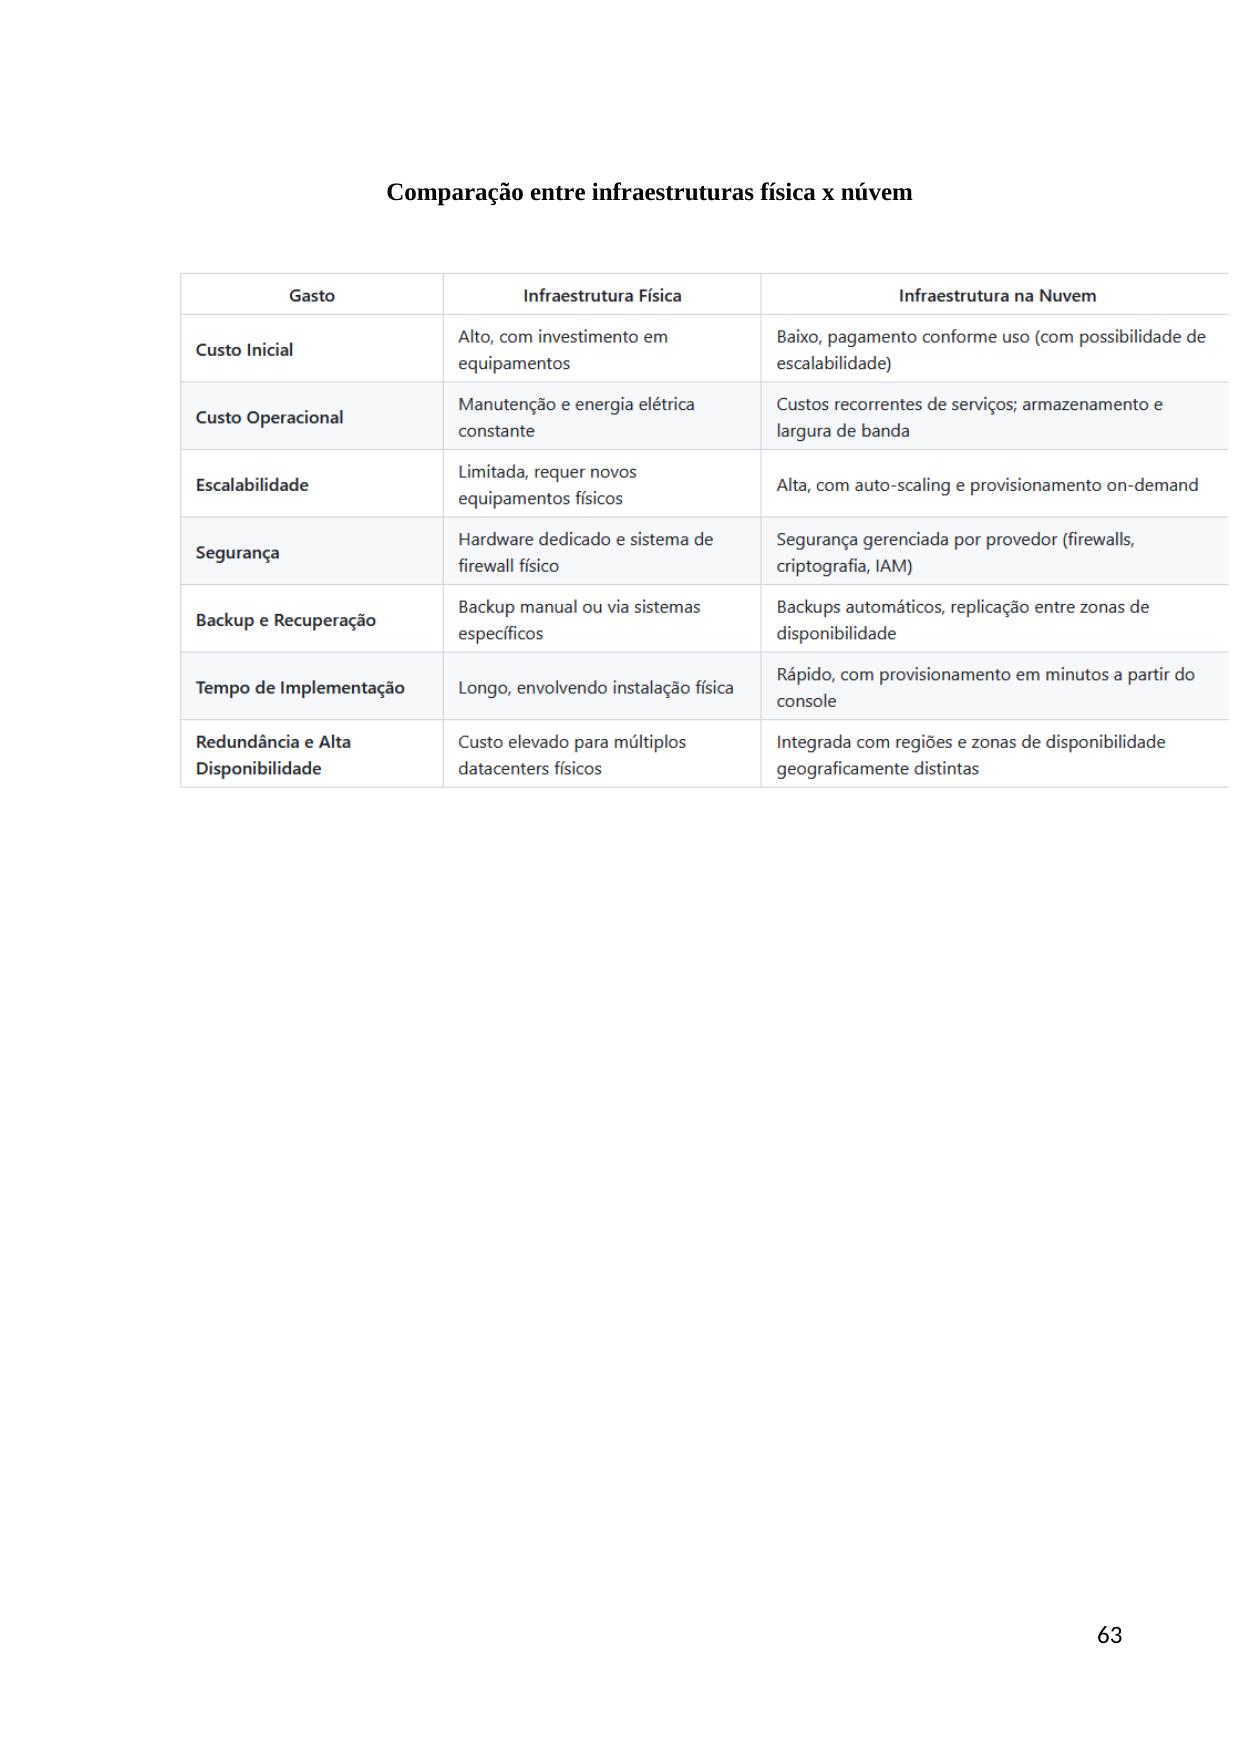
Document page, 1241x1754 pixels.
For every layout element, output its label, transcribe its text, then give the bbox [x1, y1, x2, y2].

text Comparação entre infraestruturas física x núvem [177, 177, 1122, 264]
picture [177, 264, 1229, 790]
